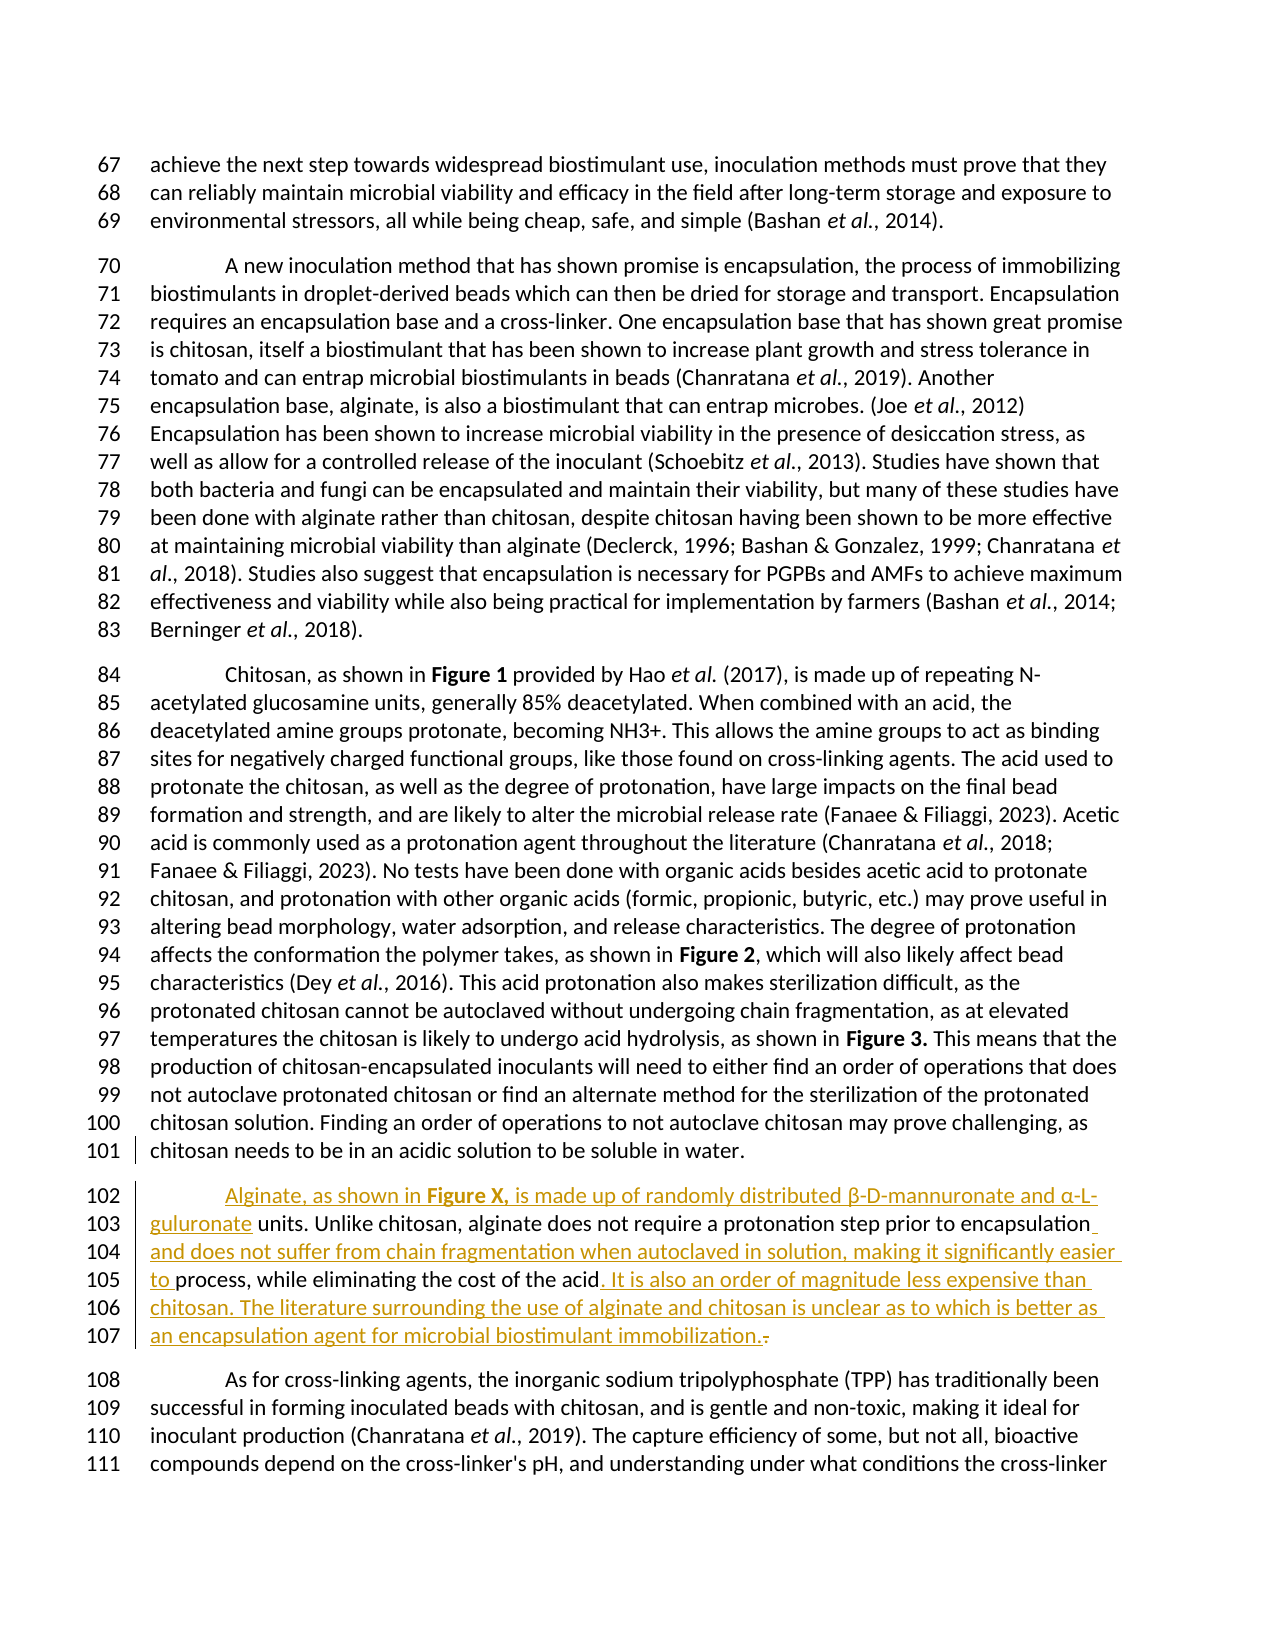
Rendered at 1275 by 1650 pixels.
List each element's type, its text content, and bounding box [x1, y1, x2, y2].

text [150, 1366, 1125, 1478]
text A new inoculation method that has shown promise is encapsulation, the process of immobilizing biostimulants in droplet-derived beads which can then be dried for storage and transport. Encapsulation requires an encapsulation base and a cross-linker. One encapsulation base that has shown great promise is chitosan, itself a biostimulant that has been shown to increase plant growth and stress tolerance in tomato and can entrap microbial biostimulants in beads (Chanratana et al., 2019). Another encapsulation base, alginate, is also a biostimulant that can entrap microbes. (Joe et al., 2012) Encapsulation has been shown to increase microbial viability in the presence of desiccation stress, as well as allow for a controlled release of the inoculant (Schoebitz et al., 2013). Studies have shown that both bacteria and fungi can be encapsulated and maintain their viability, but many of these studies have been done with alginate rather than chitosan, despite chitosan having been shown to be more effective at maintaining microbial viability than alginate (Declerck, 1996; Bashan & Gonzalez, 1999; Chanratana et al., 2018). Studies also suggest that encapsulation is necessary for PGPBs and AMFs to achieve maximum effectiveness and viability while also being practical for implementation by farmers (Bashan et al., 2014; Berninger et al., 2018). [150, 251, 1125, 643]
text Chitosan, as shown in Figure 1 provided by Hao et al. (2017), is made up of repeating N-acetylated glucosamine units, generally 85% deacetylated. When combined with an acid, the deacetylated amine groups protonate, becoming NH3+. This allows the amine groups to act as binding sites for negatively charged functional groups, like those found on cross-linking agents. The acid used to protonate the chitosan, as well as the degree of protonation, have large impacts on the final bead formation and strength, and are likely to alter the microbial release rate (Fanaee & Filiaggi, 2023). Acetic acid is commonly used as a protonation agent throughout the literature (Chanratana et al., 2018; Fanaee & Filiaggi, 2023). No tests have been done with organic acids besides acetic acid to protonate chitosan, and protonation with other organic acids (formic, propionic, butyric, etc.) may prove useful in altering bead morphology, water adsorption, and release characteristics. The degree of protonation affects the conformation the polymer takes, as shown in Figure 2, which will also likely affect bead characteristics (Dey et al., 2016). This acid protonation also makes sterilization difficult, as the protonated chitosan cannot be autoclaved without undergoing chain fragmentation, as at elevated temperatures the chitosan is likely to undergo acid hydrolysis, as shown in Figure 3. This means that the production of chitosan-encapsulated inoculants will need to either find an order of operations that does not autoclave protonated chitosan or find an alternate method for the sterilization of the protonated chitosan solution. Finding an order of operations to not autoclave chitosan may prove challenging, as chitosan needs to be in an acidic solution to be soluble in water. [150, 660, 1125, 1164]
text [150, 150, 1125, 234]
text units. Unlike chitosan, alginate does not require a protonation step prior to encapsulationprocess, while eliminating the cost of the acid [150, 1181, 1125, 1349]
